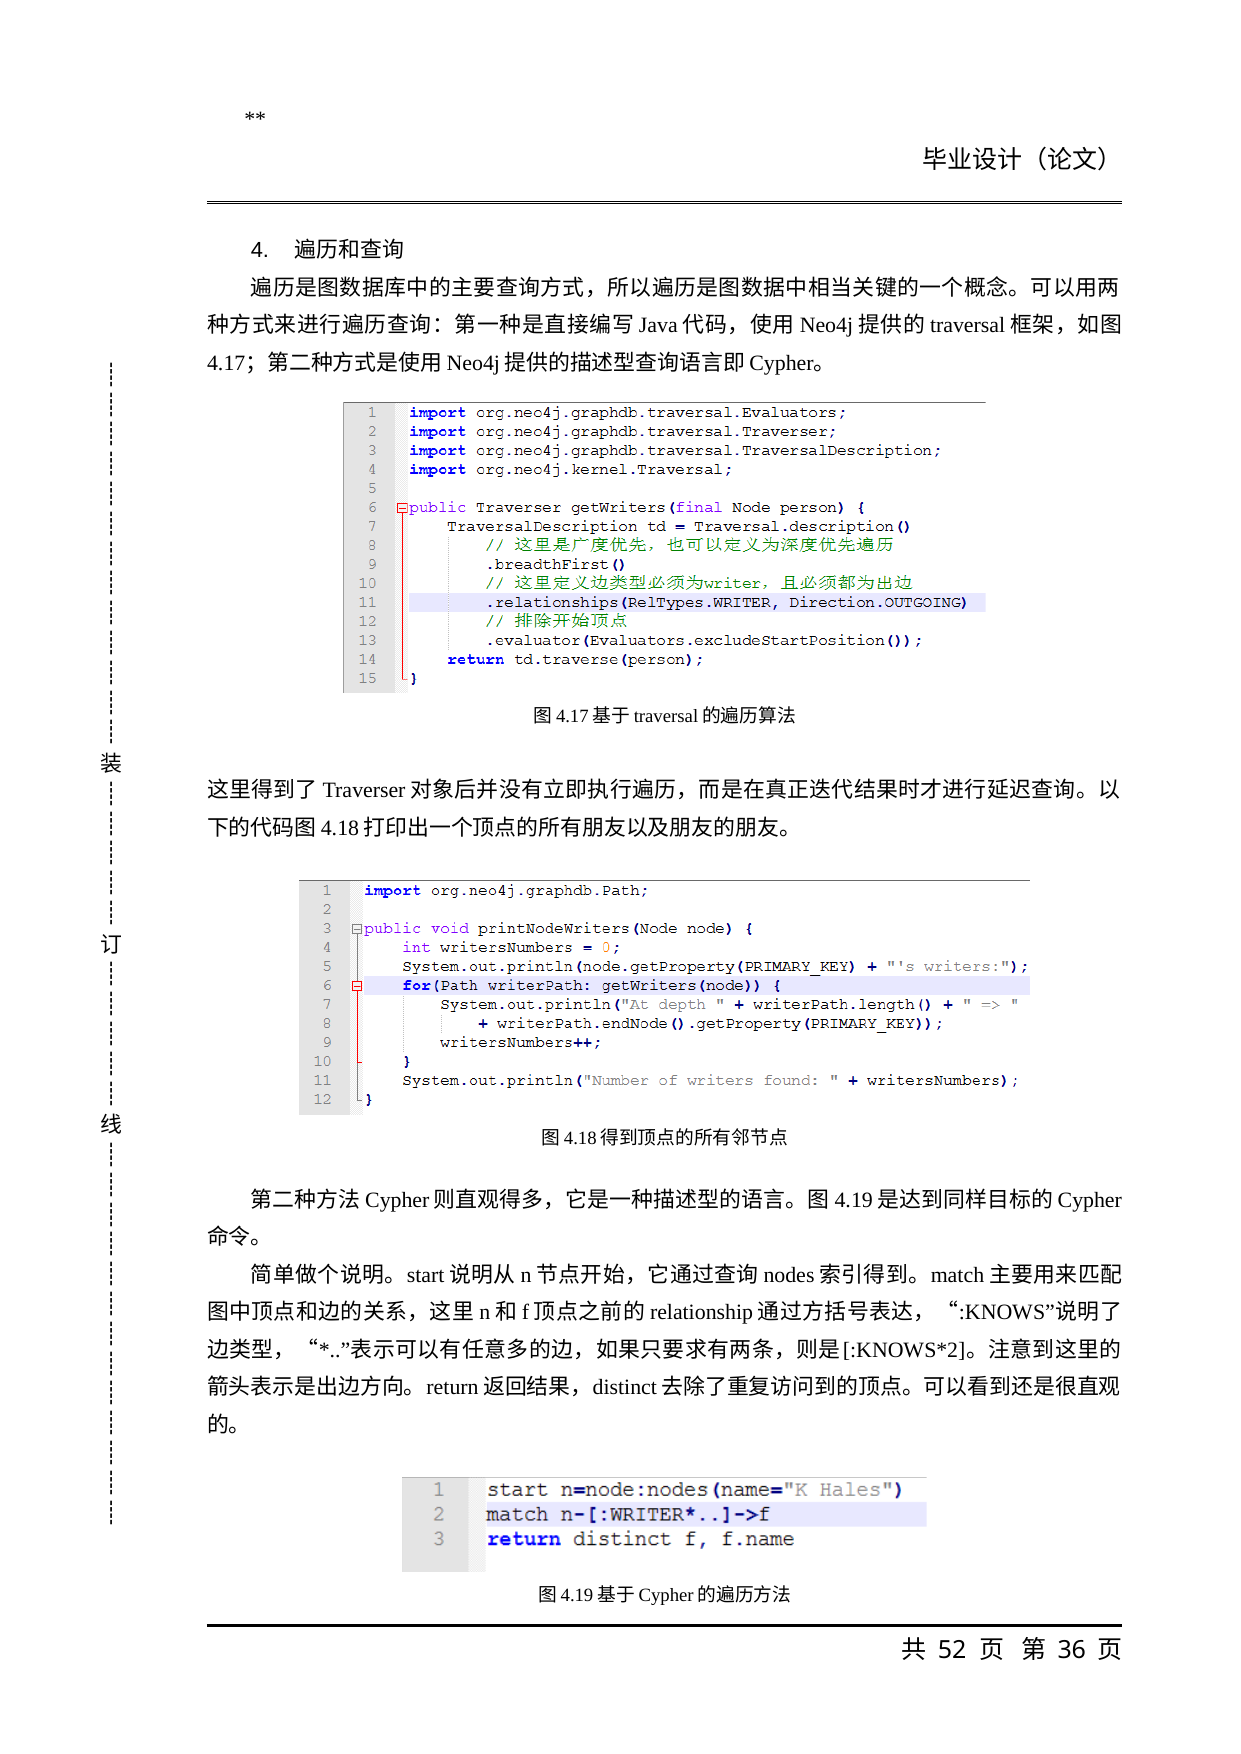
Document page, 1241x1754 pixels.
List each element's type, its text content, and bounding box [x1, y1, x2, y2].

text 图4.18得到顶点的所有邻节点 [207, 1114, 1122, 1152]
text 遍历是图数据库中的主要查询方式，所以遍历是图数据中相当关键的一个概念。可以用两种方式来进行遍历查询：第一种是直接编写Java代码，使用Neo4j提供的traversal框架，如图4.17；第二种方式是使用Neo4j提供的描述型查询语言即Cypher。 [207, 265, 1122, 378]
text 图4.17基于traversal的遍历算法 [207, 693, 1122, 730]
list 遍历和查询 [251, 228, 1122, 265]
text 简单做个说明。start说明从n节点开始，它通过查询nodes索引得到。match主要用来匹配图中顶点和边的关系，这里n和f顶点之前的relationship通过方括号表达，“:KNOWS”说明了边类型，“*..”表示可以有任意多的边，如果只要求有两条，则是[:KNOWS*2]。注意到这里的箭头表示是出边方向。return返回结果，distinct去除了重复访问到的顶点。可以看到还是很直观的。 [207, 1252, 1122, 1439]
text 这里得到了Traverser对象后并没有立即执行遍历，而是在真正迭代结果时才进行延迟查询。以下的代码图4.18打印出一个顶点的所有朋友以及朋友的朋友。 [207, 768, 1122, 843]
text 第二种方法Cypher则直观得多，它是一种描述型的语言。图4.19是达到同样目标的Cypher命令。 [207, 1177, 1122, 1252]
text 图4.19基于Cypher的遍历方法 [207, 1571, 1122, 1609]
